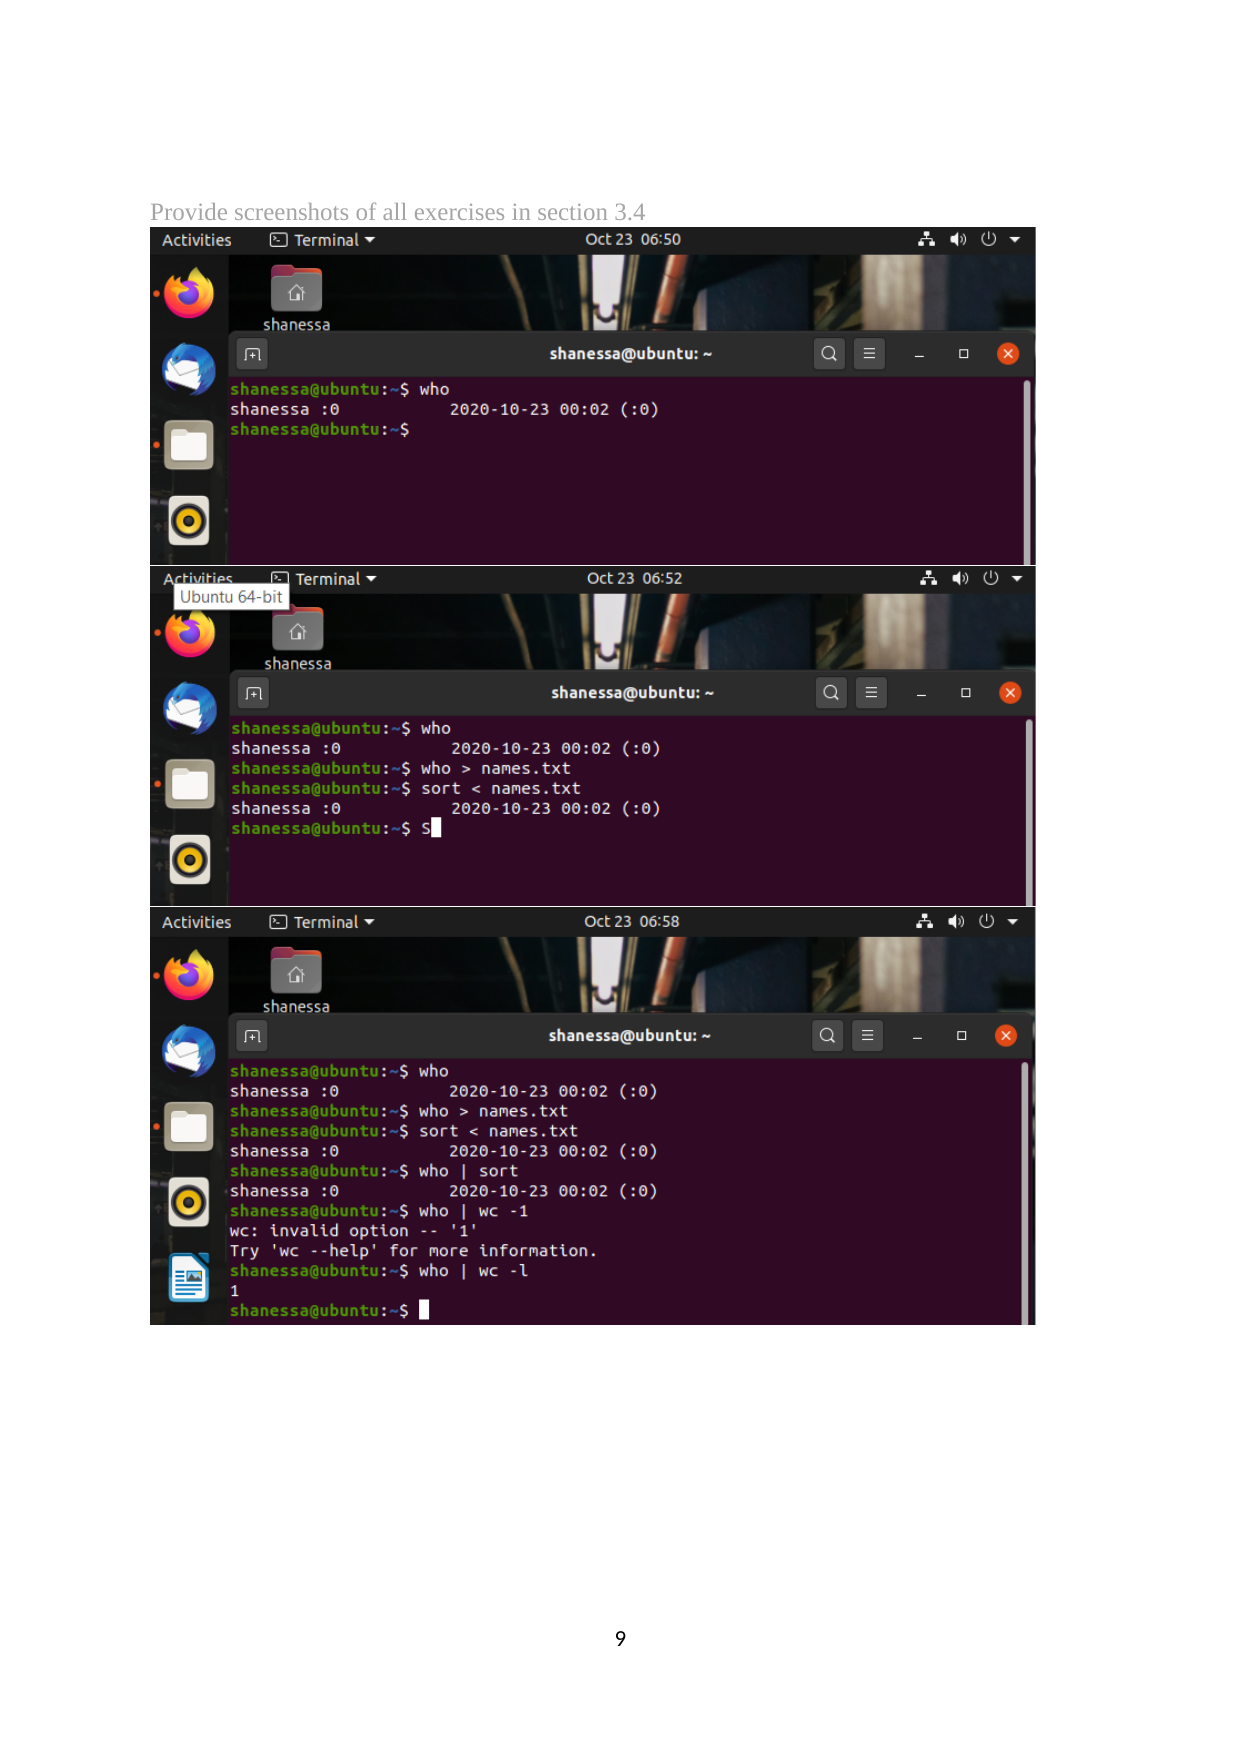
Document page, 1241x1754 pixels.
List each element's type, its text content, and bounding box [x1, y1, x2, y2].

picture [150, 227, 1036, 565]
picture [150, 907, 1036, 1325]
picture [150, 566, 1036, 906]
